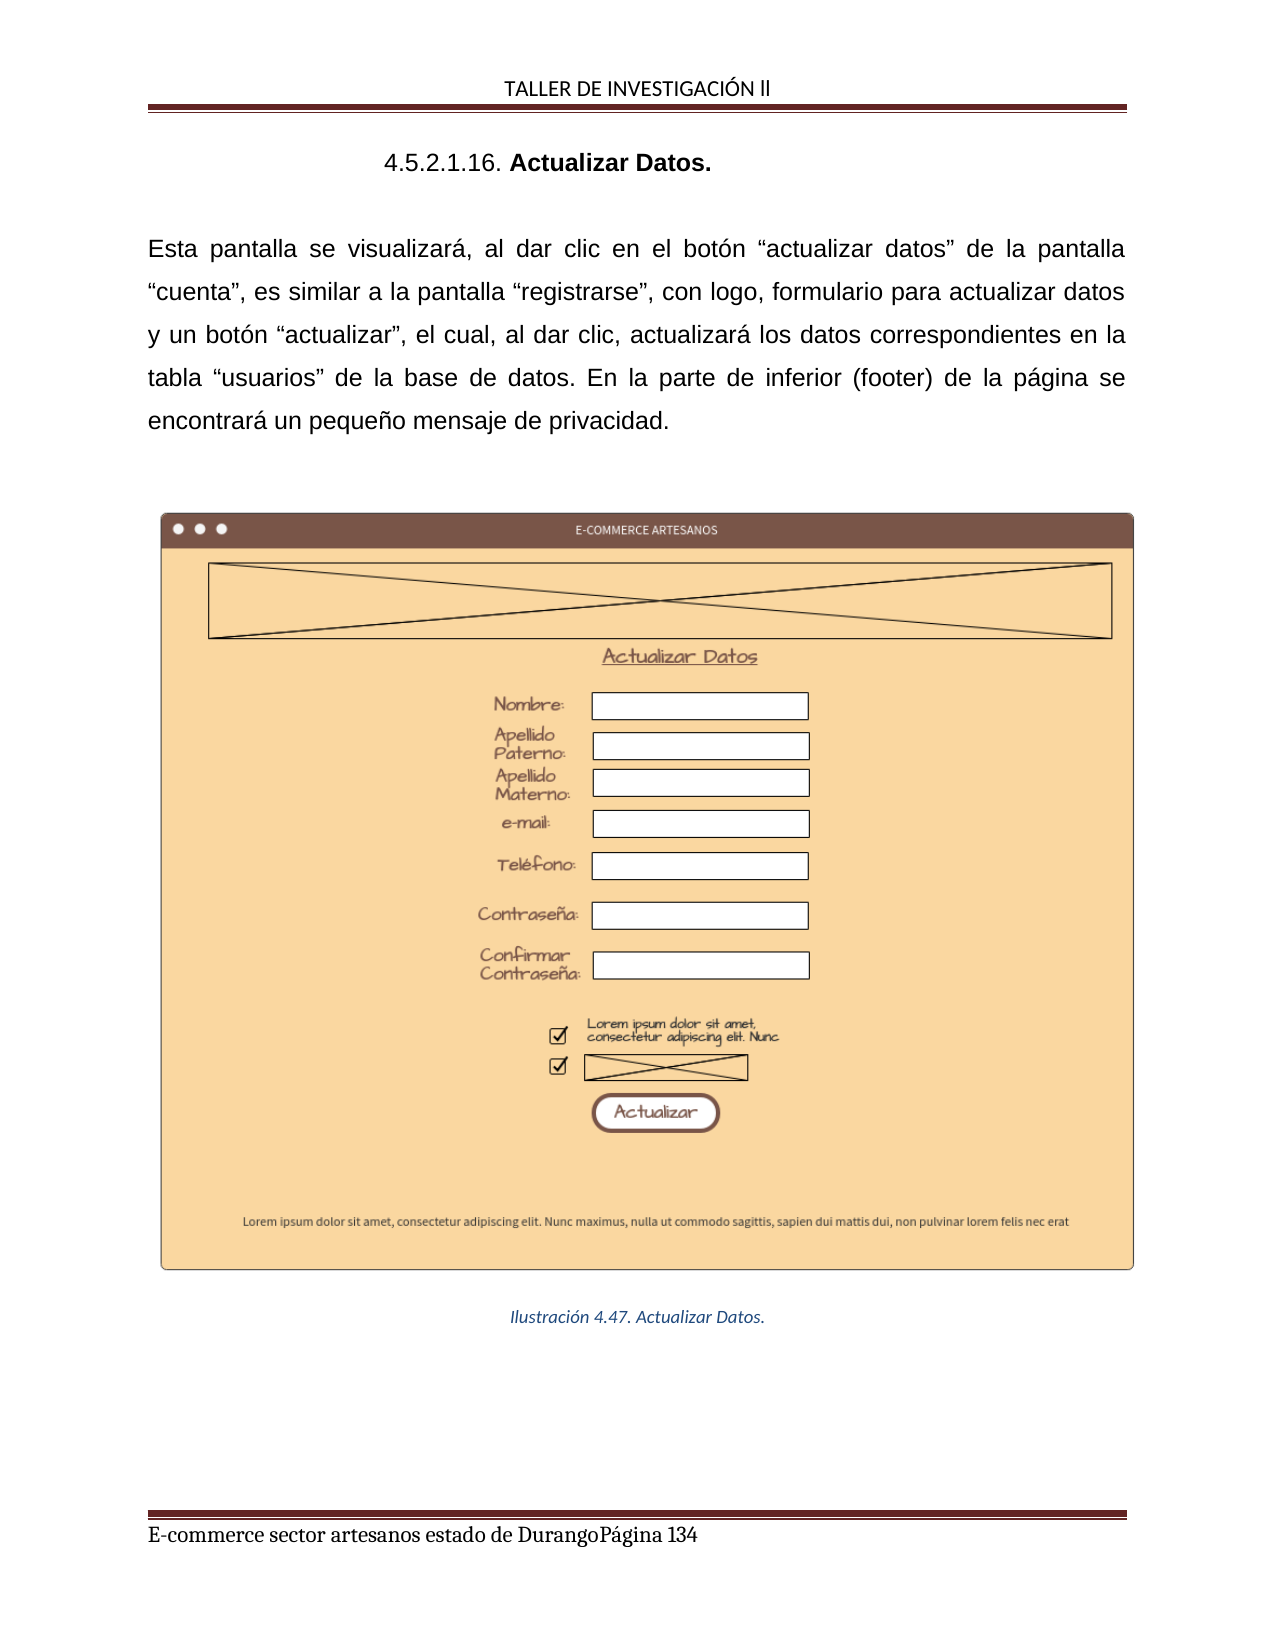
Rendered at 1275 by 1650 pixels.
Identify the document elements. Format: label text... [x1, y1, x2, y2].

picture [147, 502, 1146, 1281]
subtitle 4.5.2.1.16. Actualizar Datos. [384, 148, 1127, 176]
text Esta pantalla se visualizará, al dar clic en el botón “actualizar datos” de la pantalla “cuenta”, es similar a la pantalla “registrarse”, con logo, formulario para actualizar datos y un botón “actualizar”, el cual, al dar clic, actualizará los datos correspondientes en la tabla “usuarios” de la base de datos. En la parte de inferior (footer) de la página se encontrará un pequeño mensaje de privacidad. [148, 234, 1127, 435]
text Ilustración 4.43. Actualizar Datos. [148, 1306, 1127, 1329]
